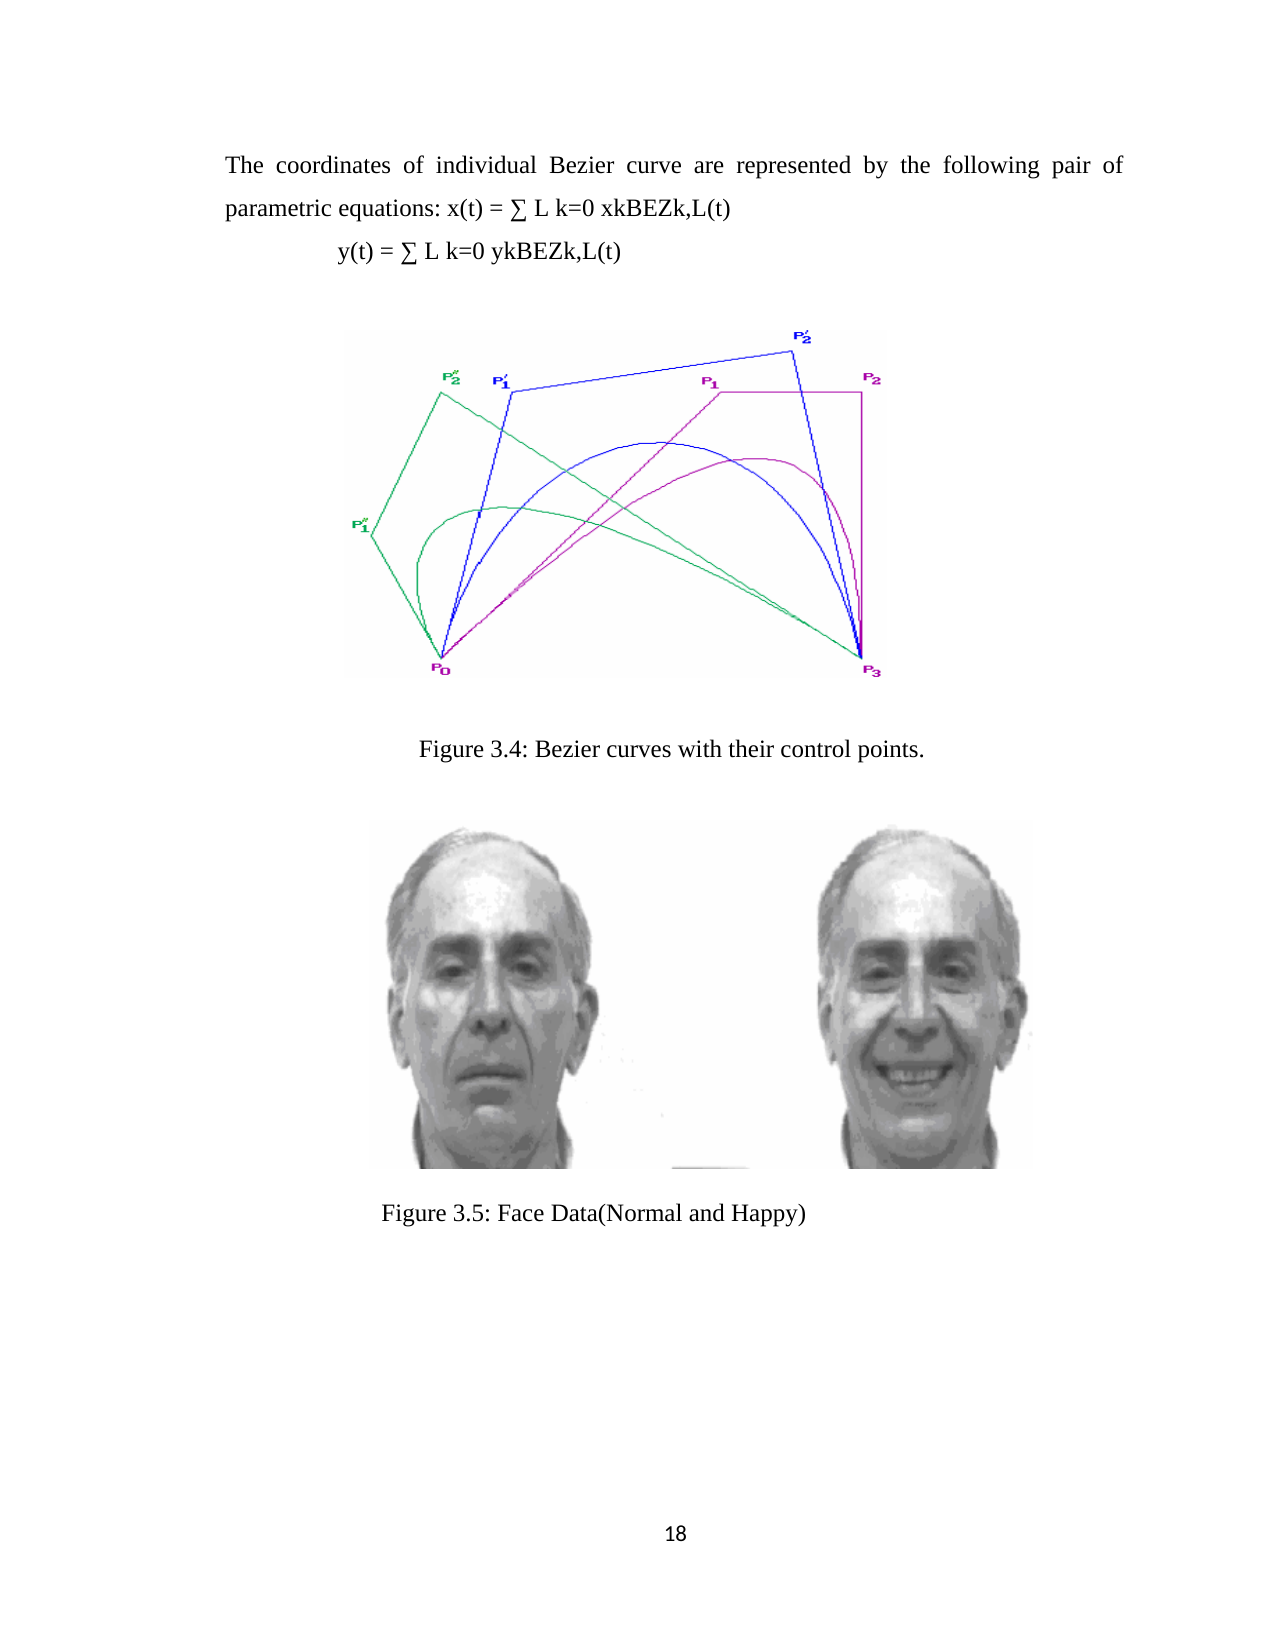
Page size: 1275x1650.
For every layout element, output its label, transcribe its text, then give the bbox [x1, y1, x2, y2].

text Figure 3.4: Bezier curves with their control points. [225, 734, 1125, 763]
text Figure 3.5: Face Data(Normal and Happy) [225, 1198, 1125, 1226]
text y(t) = ∑ L k=0 ykBEZk,L(t) [225, 236, 1125, 265]
text The coordinates of individual Bezier curve are represented by the following pair of parametric equations: x(t) = ∑ L k=0 xkBEZk,L(t) [225, 150, 1125, 222]
